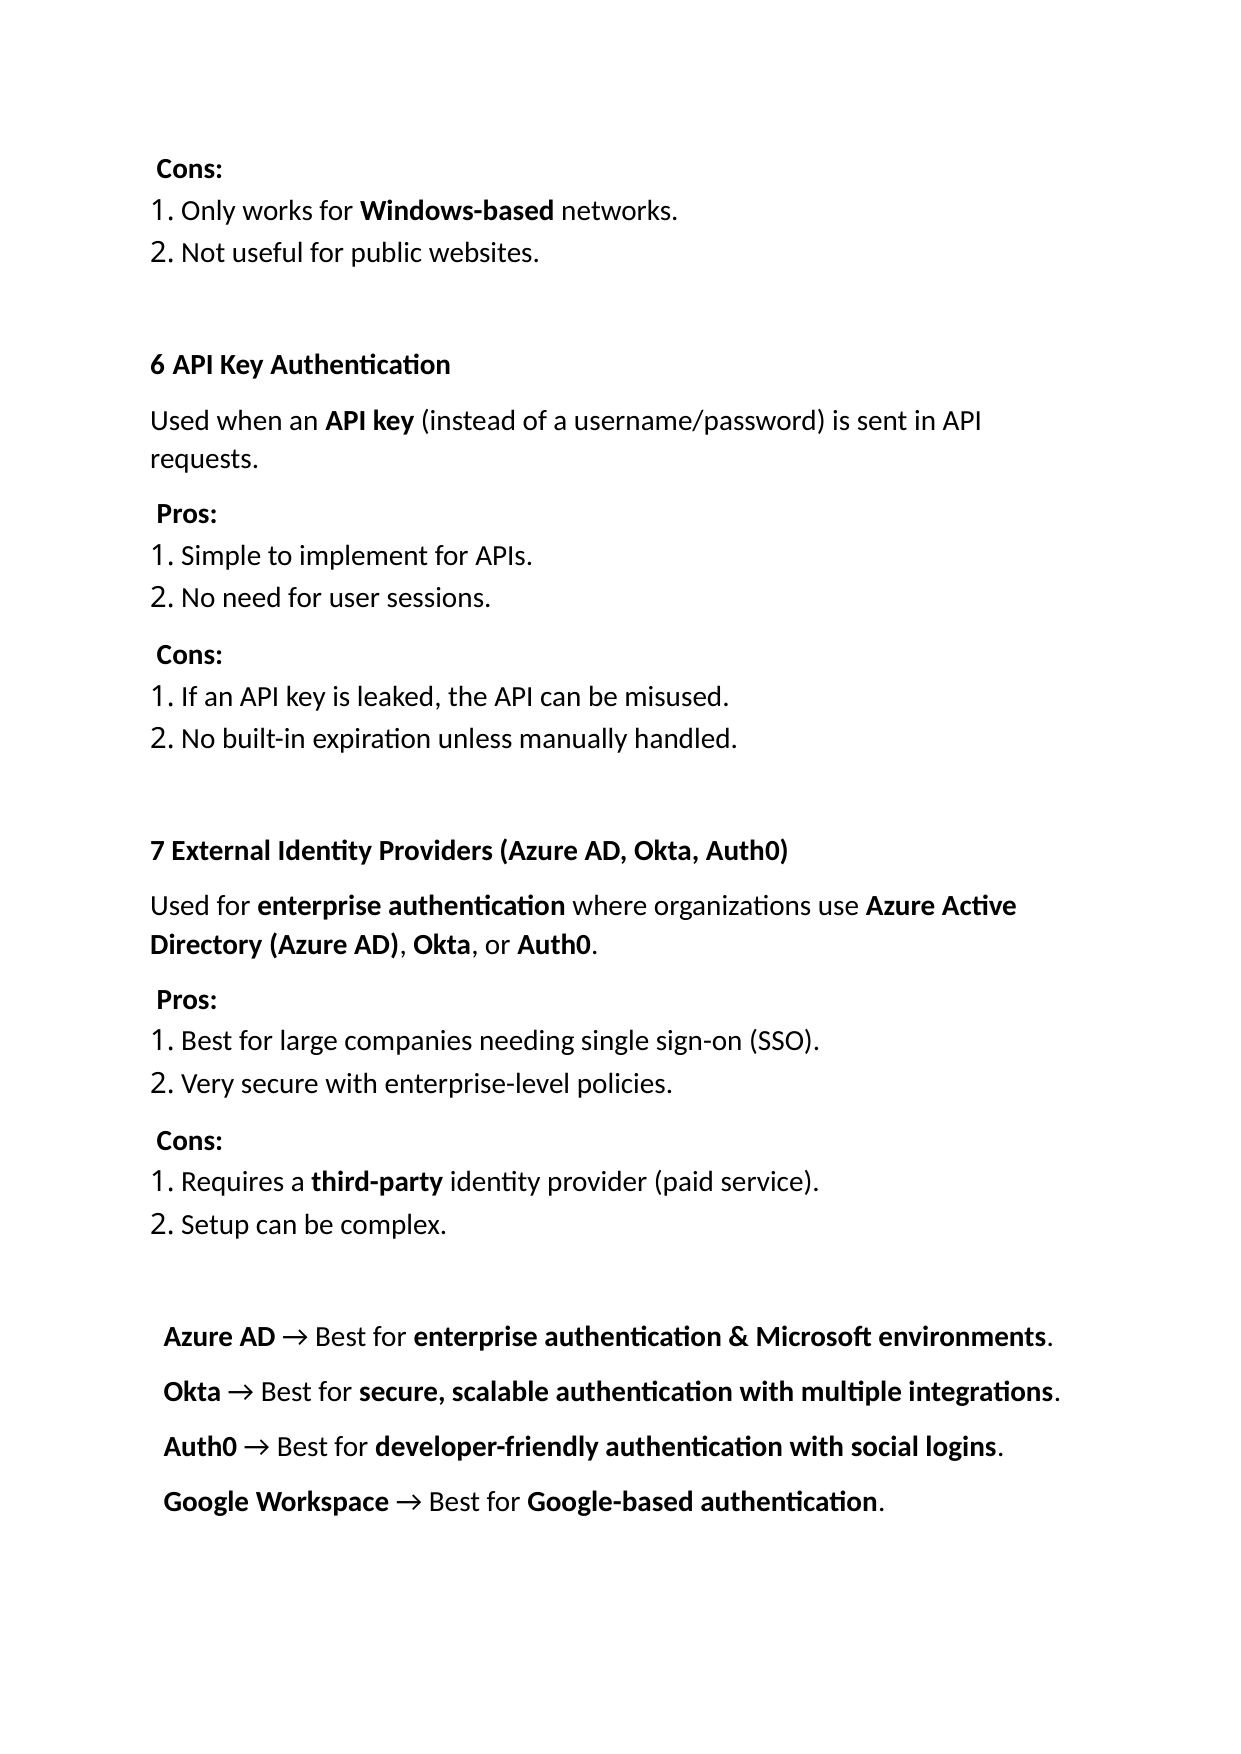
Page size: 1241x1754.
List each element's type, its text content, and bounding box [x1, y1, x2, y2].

text Google Workspace → Best for Google-based authentication. [150, 1483, 1090, 1519]
text Cons: 1. If an API key is leaked, the API can be misused. 2. No built-in expiration unless manually handled. [150, 636, 1090, 757]
text Pros: 1. Simple to implement for APIs. 2. No need for user sessions. [150, 495, 1090, 616]
text Cons: 1. Only works for Windows-based networks. 2. Not useful for public websites. [150, 150, 1090, 271]
text 6️ API Key Authentication [150, 346, 1090, 382]
text Cons: 1. Requires a third-party identity provider (paid service). 2. Setup can be complex. [150, 1122, 1090, 1243]
text Okta → Best for secure, scalable authentication with multiple integrations. [150, 1373, 1090, 1409]
text Auth0 → Best for developer-friendly authentication with social logins. [150, 1428, 1090, 1464]
text Pros: 1. Best for large companies needing single sign-on (SSO). 2. Very secure with enterprise-level policies. [150, 981, 1090, 1102]
text 7️ External Identity Providers (Azure AD, Okta, Auth0) [150, 832, 1090, 868]
text Used when an API key (instead of a username/password) is sent in API requests. [150, 402, 1090, 476]
text Azure AD → Best for enterprise authentication & Microsoft environments. [150, 1318, 1090, 1354]
text Used for enterprise authentication where organizations use Azure Active Directory (Azure AD), Okta, or Auth0. [150, 887, 1090, 961]
